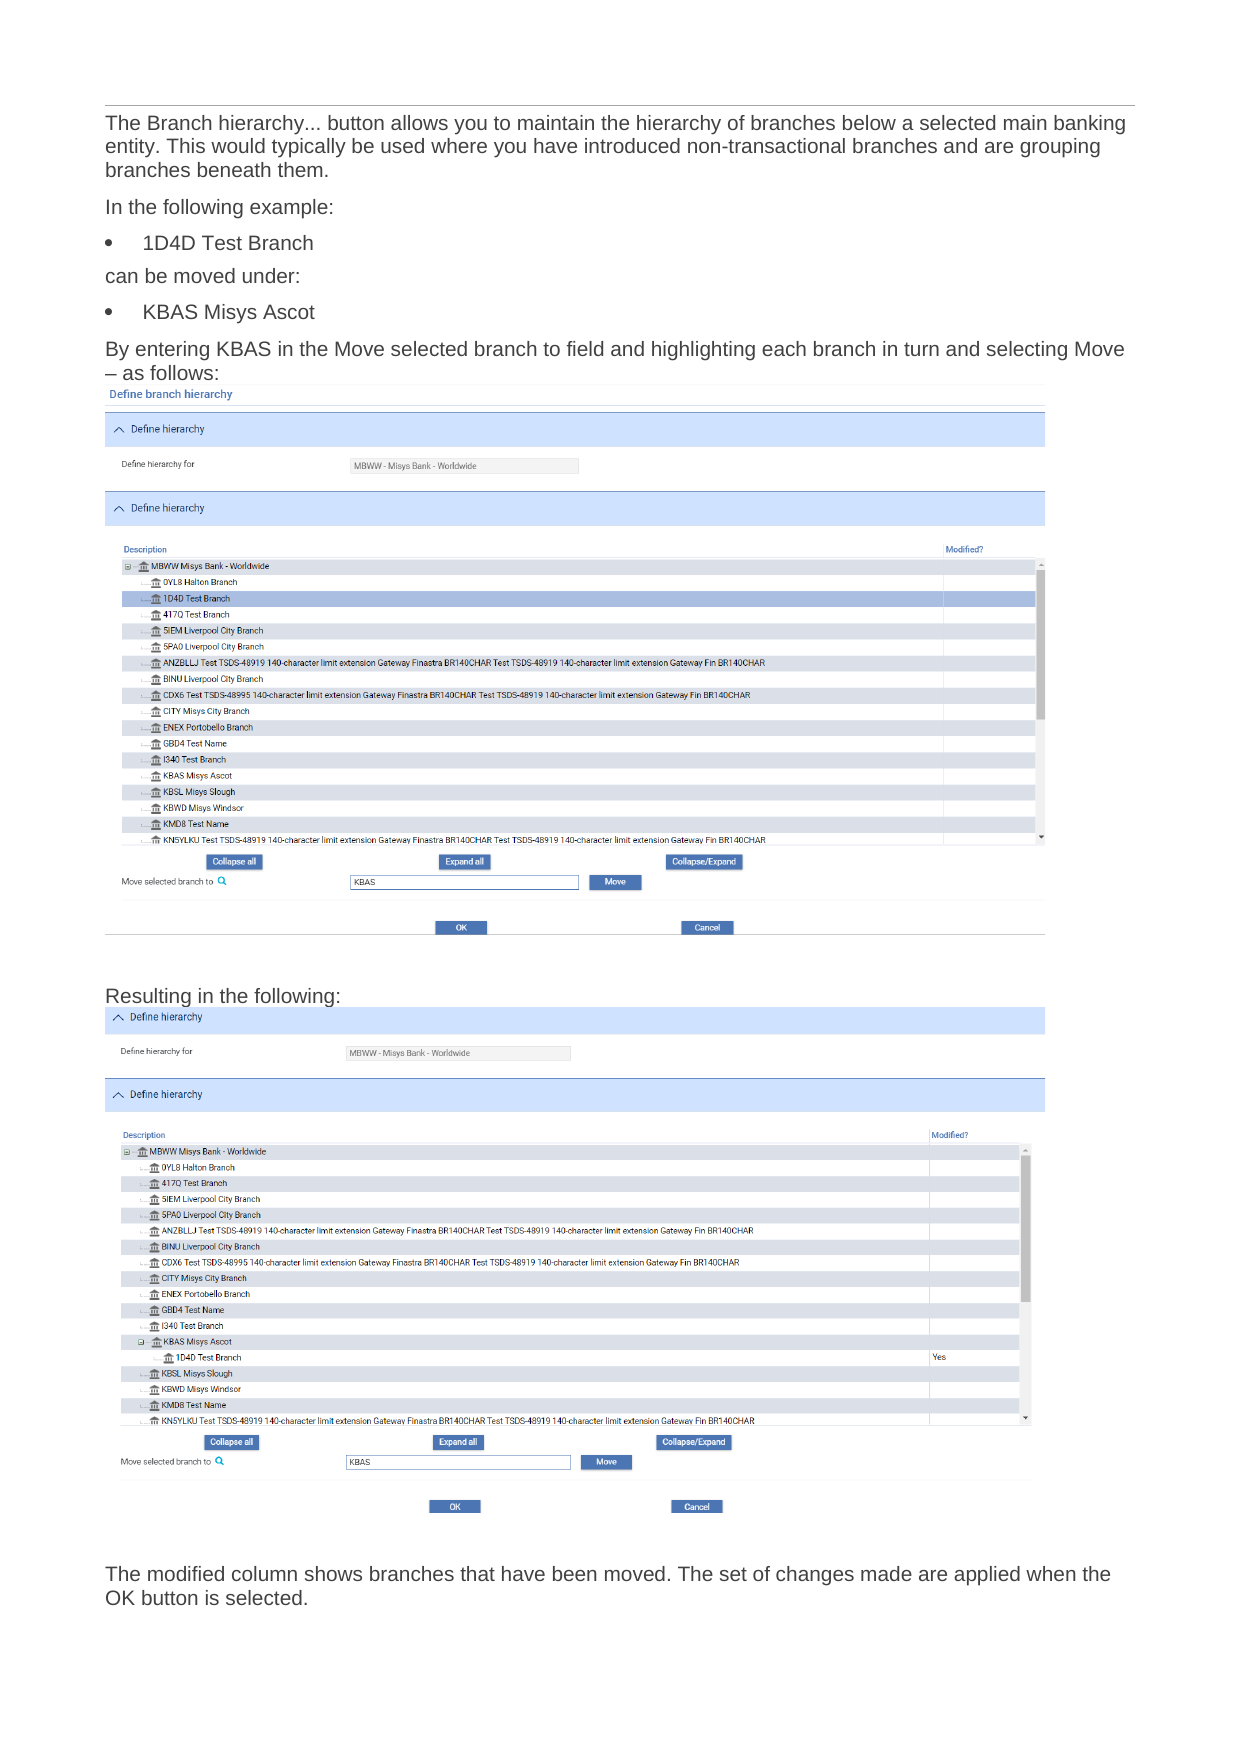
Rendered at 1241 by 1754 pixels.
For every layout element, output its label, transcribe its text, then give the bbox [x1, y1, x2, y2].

text 1D4D Test Branch [105, 231, 1135, 255]
text In the following example: [105, 195, 1135, 219]
text can be moved under: [105, 264, 1135, 288]
picture [105, 384, 1046, 935]
text By entering KBAS in the Move selected branch to field and highlighting each branch in turn and selecting Move – as follows: [105, 337, 1135, 384]
text The Branch hierarchy... button allows you to maintain the hierarchy of branches below a selected main banking entity. This would typically be used where you have introduced non-transactional branches and are grouping branches beneath them. [105, 110, 1135, 182]
text Resulting in the following: [105, 983, 1135, 1007]
picture [105, 1007, 1046, 1513]
text The modified column shows branches that have been moved. The set of changes made are applied when the OK button is selected. [105, 1562, 1135, 1610]
text KBAS Misys Ascot [105, 300, 1135, 324]
